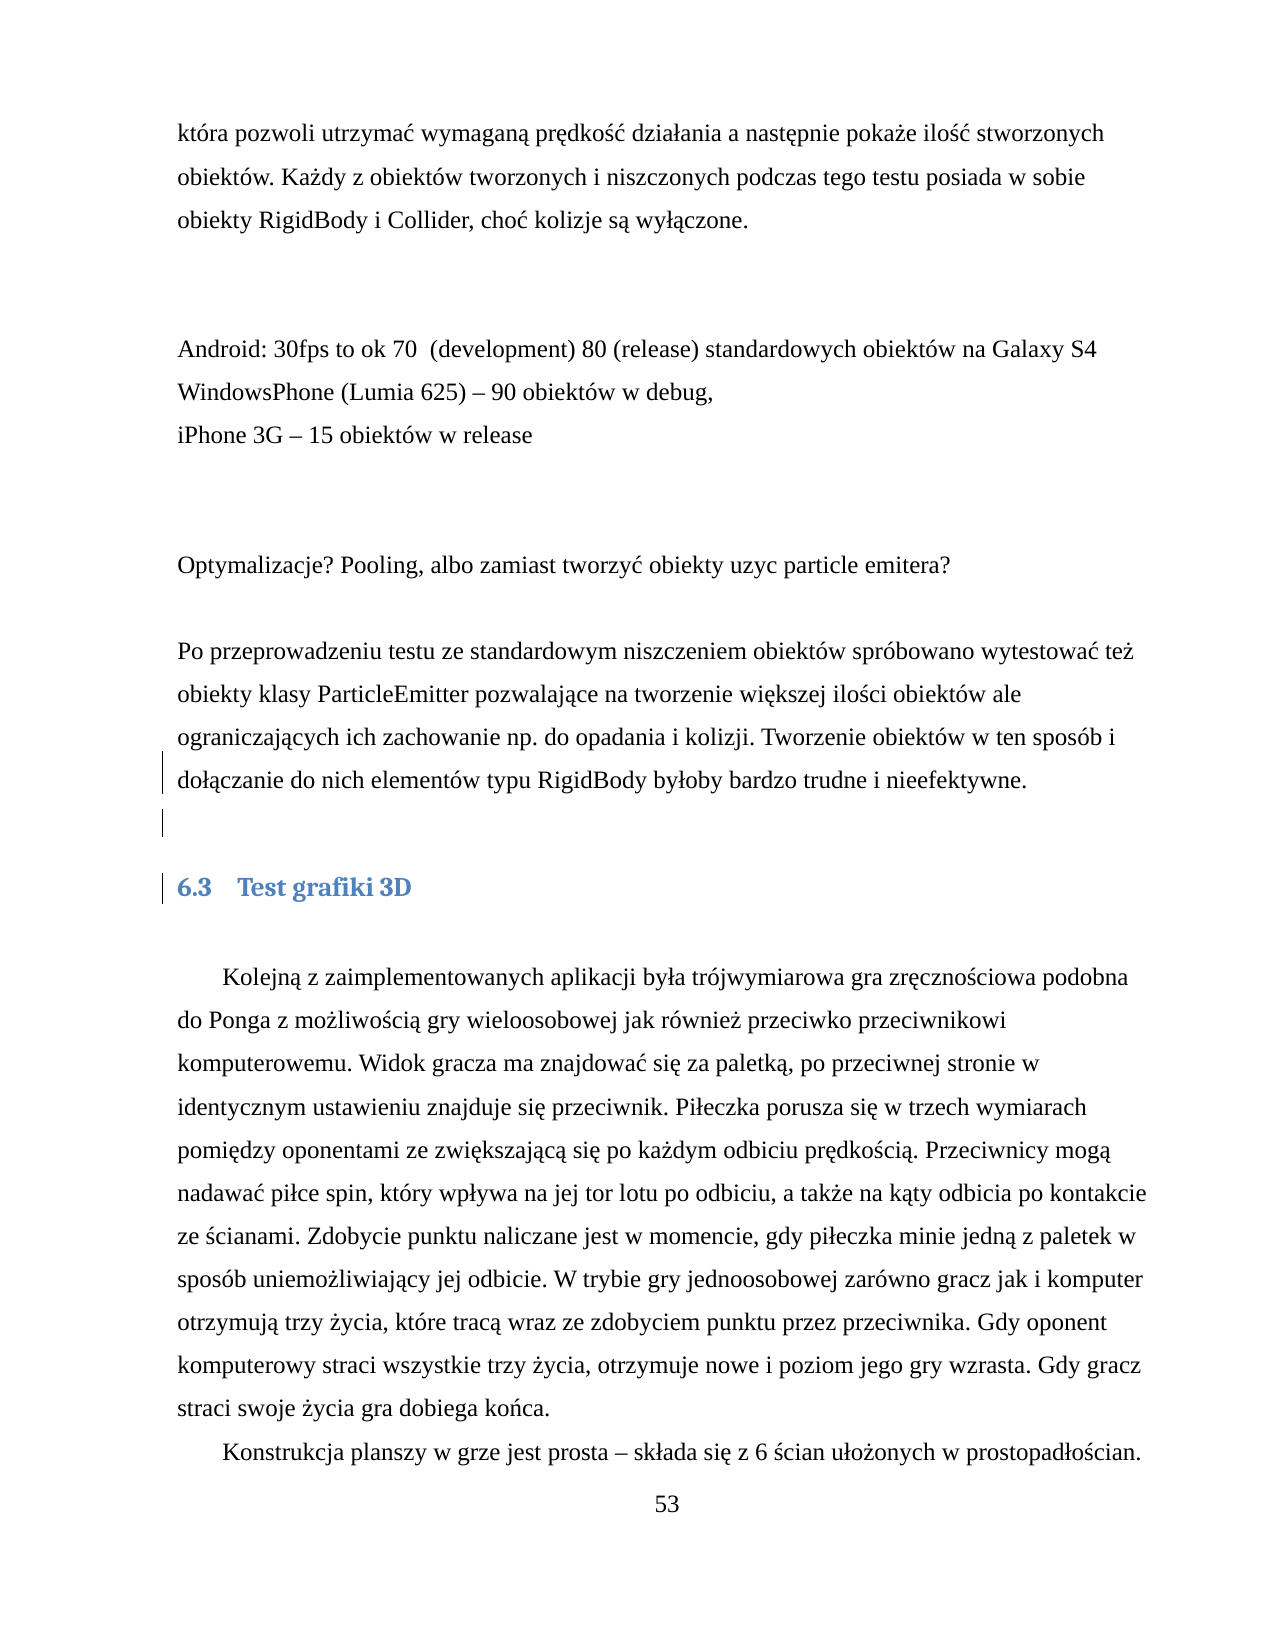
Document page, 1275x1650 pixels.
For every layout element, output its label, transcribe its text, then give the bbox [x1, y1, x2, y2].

text Kolejną z zaimplementowanych aplikacji była trójwymiarowa gra zręcznościowa podobna do Ponga z możliwością gry wieloosobowej jak również przeciwko przeciwnikowi komputerowemu. Widok gracza ma znajdować się za paletką, po przeciwnej stronie w identycznym ustawieniu znajduje się przeciwnik. Piłeczka porusza się w trzech wymiarach pomiędzy oponentami ze zwiększającą się po każdym odbiciu prędkością. Przeciwnicy mogą nadawać piłce spin, który wpływa na jej tor lotu po odbiciu, a także na kąty odbicia po kontakcie ze ścianami. Zdobycie punktu naliczane jest w momencie, gdy piłeczka minie jedną z paletek w sposób uniemożliwiający jej odbicie. W trybie gry jednoosobowej zarówno gracz jak i komputer otrzymują trzy życia, które tracą wraz ze zdobyciem punktu przez przeciwnika. Gdy oponent komputerowy straci wszystkie trzy życia, otrzymuje nowe i poziom jego gry wzrasta. Gdy gracz straci swoje życia gra dobiega końca. [177, 962, 1156, 1422]
text iPhone 3G – 15 obiektów w release [177, 420, 1156, 449]
text Android: 30fps to ok 70 (development) 80 (release) standardowych obiektów na Galaxy S4 [177, 334, 1156, 363]
text Po przeprowadzeniu testu ze standardowym niszczeniem obiektów spróbowano wytestować też obiekty klasy ParticleEmitter pozwalające na tworzenie większej ilości obiektów ale ograniczających ich zachowanie np. do opadania i kolizji. Tworzenie obiektów w ten sposób i dołączanie do nich elementów typu RigidBody byłoby bardzo trudne i nieefektywne. [177, 636, 1156, 794]
subtitle Test grafiki 3D [177, 872, 1156, 904]
text WindowsPhone (Lumia 625) – 90 obiektów w debug, [177, 377, 1156, 406]
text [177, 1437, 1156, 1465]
text Optymalizacje? Pooling, albo zamiast tworzyć obiekty uzyc particle emitera? [177, 550, 1156, 578]
